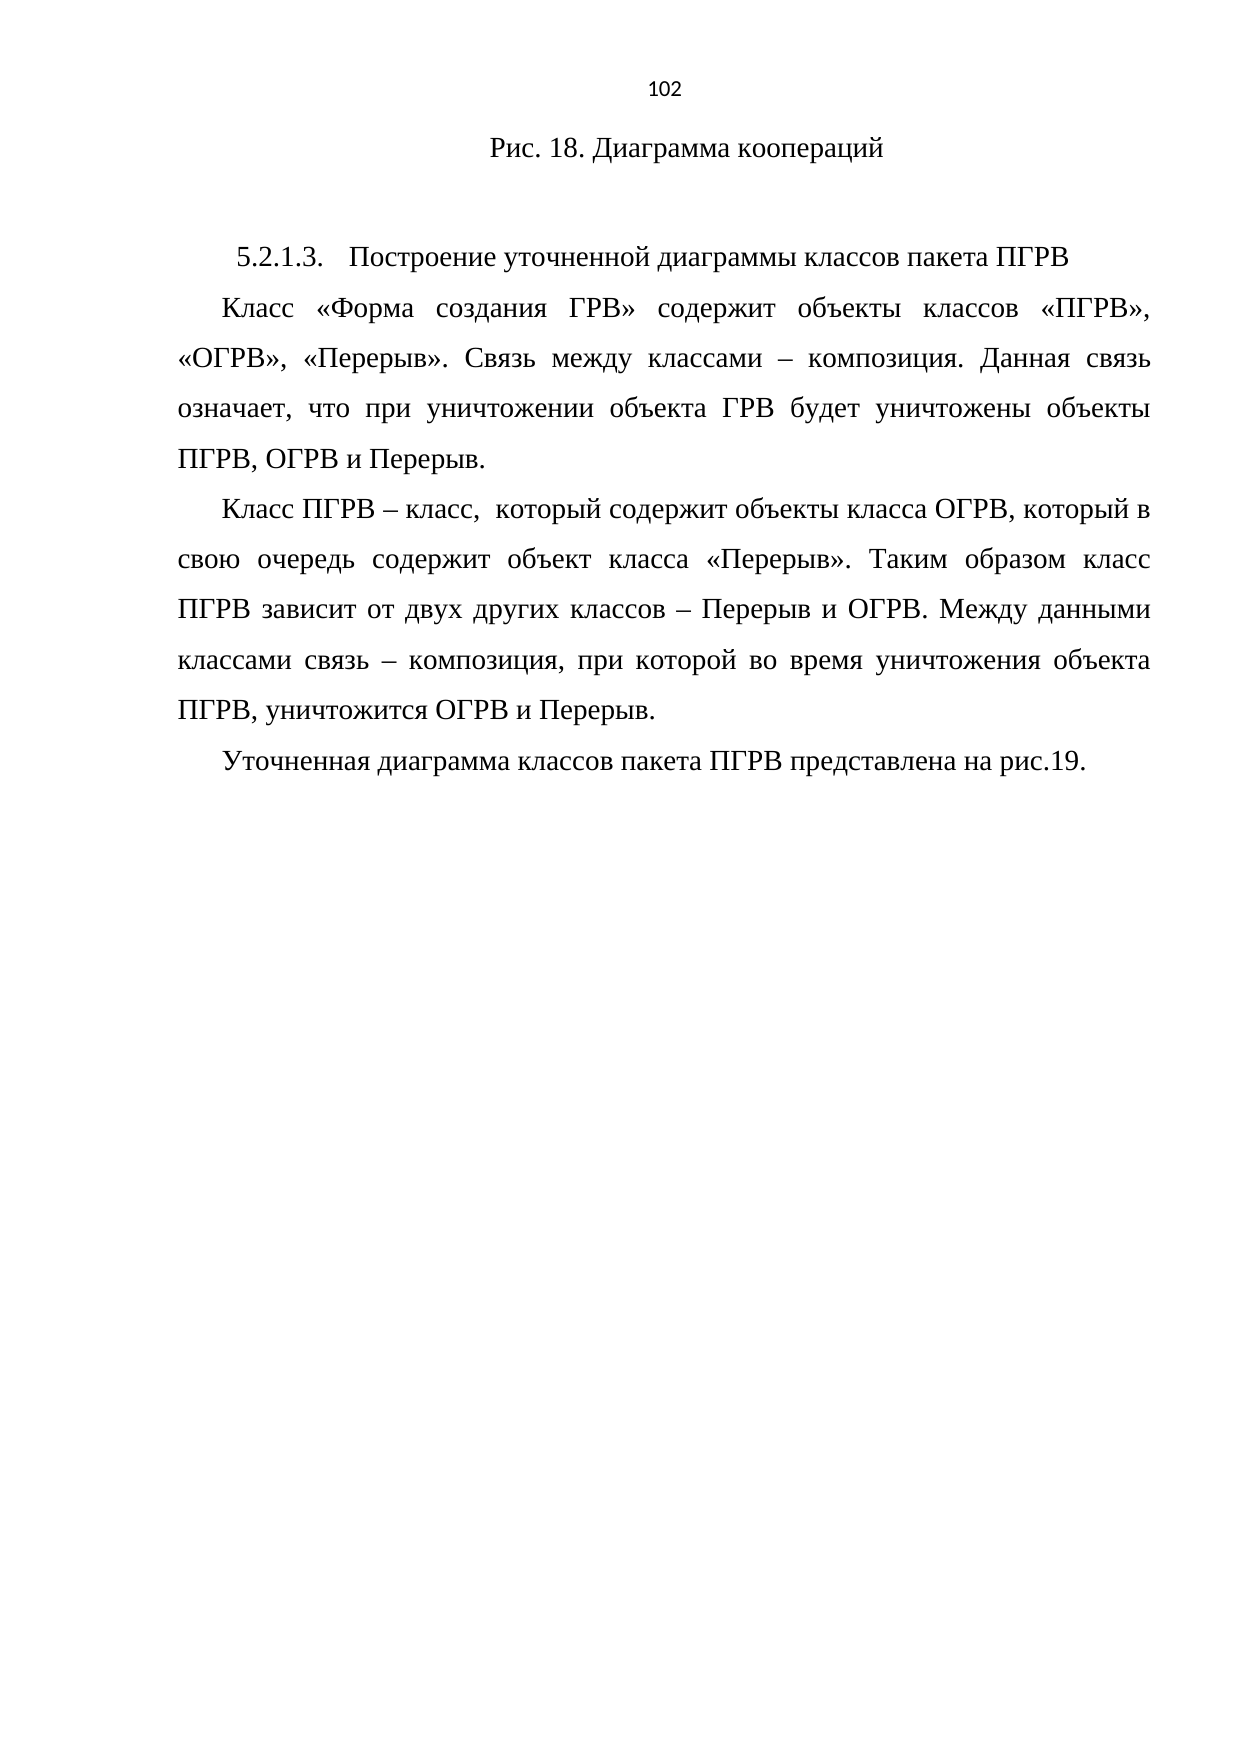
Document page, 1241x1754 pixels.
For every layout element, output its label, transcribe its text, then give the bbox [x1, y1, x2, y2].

text Уточненная диаграмма классов пакета ПГРВ представлена на рис.19. [177, 743, 1152, 776]
subtitle Построение уточненной диаграммы классов пакета ПГРВ [236, 239, 1152, 273]
text Класс «Форма создания ГРВ» содержит объекты классов «ПГРВ», «ОГРВ», «Перерыв». Связь между классами – композиция. Данная связь означает, что при уничтожении объекта ГРВ будет уничтожены объекты ПГРВ, ОГРВ и Перерыв. [177, 290, 1152, 474]
text Рис. 18. Диаграмма коопераций [177, 130, 1152, 163]
text Класс ПГРВ – класс, который содержит объекты класса ОГРВ, который в свою очередь содержит объект класса «Перерыв». Таким образом класс ПГРВ зависит от двух других классов – Перерыв и ОГРВ. Между данными классами связь – композиция, при которой во время уничтожения объекта ПГРВ, уничтожится ОГРВ и Перерыв. [177, 491, 1152, 726]
